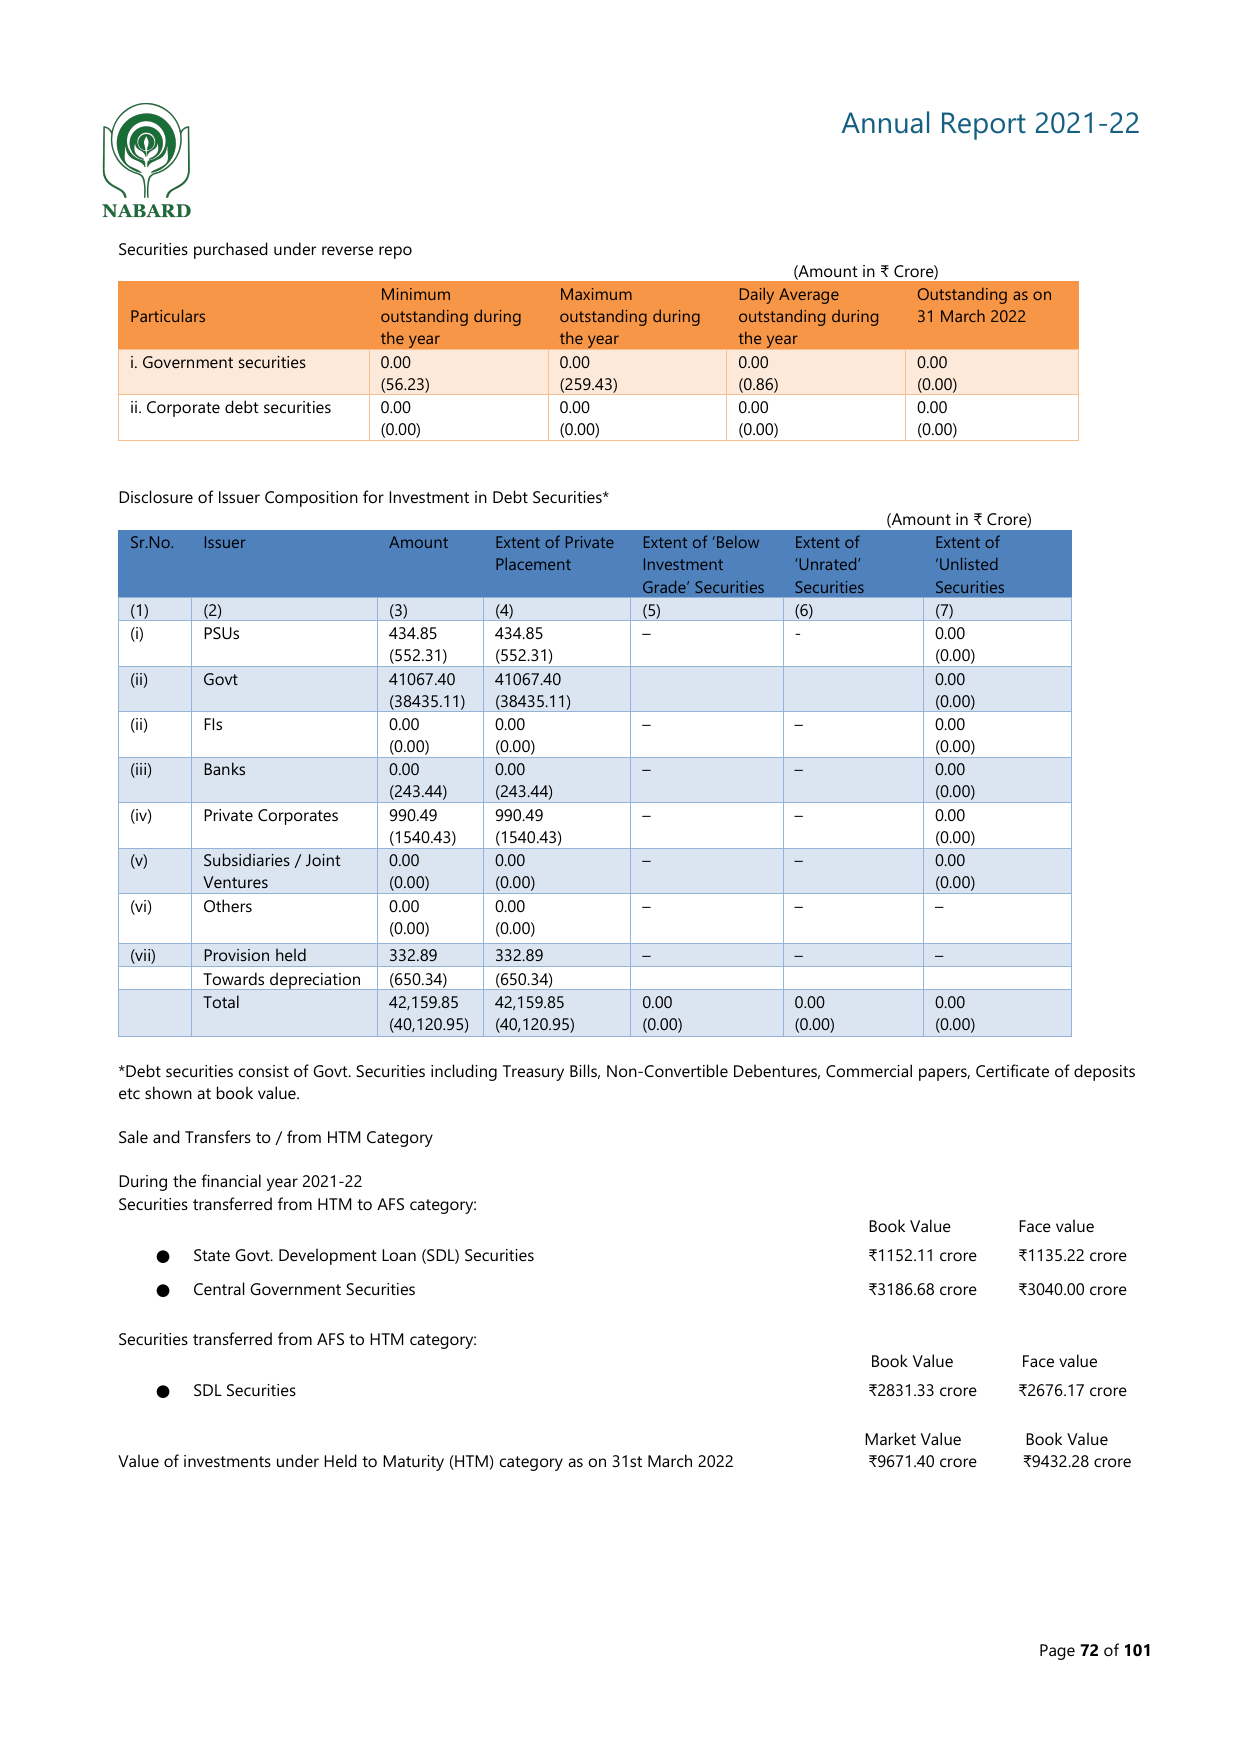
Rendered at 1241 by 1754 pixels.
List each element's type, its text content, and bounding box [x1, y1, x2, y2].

text Market Value Book Value [193, 1428, 1152, 1450]
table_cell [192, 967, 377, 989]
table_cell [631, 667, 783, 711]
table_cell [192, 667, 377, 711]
text Book Value Face value [118, 1214, 1152, 1236]
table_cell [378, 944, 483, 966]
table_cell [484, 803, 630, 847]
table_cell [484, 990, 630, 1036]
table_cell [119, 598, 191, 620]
picture [99, 101, 194, 219]
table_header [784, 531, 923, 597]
text *Debt securities consist of Govt. Securities including Treasury Bills, Non-Convertible Debentures, Commercial papers, Certificate of deposits etc shown at book value. [118, 1059, 1152, 1103]
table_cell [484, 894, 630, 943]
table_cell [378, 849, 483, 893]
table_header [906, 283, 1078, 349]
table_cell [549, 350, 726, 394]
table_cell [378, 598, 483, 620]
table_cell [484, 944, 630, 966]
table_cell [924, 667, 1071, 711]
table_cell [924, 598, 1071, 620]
text Book Value Face value [118, 1349, 1152, 1371]
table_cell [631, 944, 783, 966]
text During the financial year 2021-22 [118, 1170, 1152, 1192]
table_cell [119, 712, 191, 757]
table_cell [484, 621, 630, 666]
text (Amount in ₹ Crore) [118, 259, 1152, 281]
text (Amount in ₹ Crore) [118, 507, 1152, 529]
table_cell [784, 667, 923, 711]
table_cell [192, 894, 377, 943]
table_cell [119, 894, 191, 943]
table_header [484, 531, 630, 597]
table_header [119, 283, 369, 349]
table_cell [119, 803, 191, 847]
text Securities transferred from HTM to AFS category: [118, 1192, 1152, 1214]
list SDL Securities ₹2831.33 crore ₹2676.17 crore [156, 1371, 1152, 1406]
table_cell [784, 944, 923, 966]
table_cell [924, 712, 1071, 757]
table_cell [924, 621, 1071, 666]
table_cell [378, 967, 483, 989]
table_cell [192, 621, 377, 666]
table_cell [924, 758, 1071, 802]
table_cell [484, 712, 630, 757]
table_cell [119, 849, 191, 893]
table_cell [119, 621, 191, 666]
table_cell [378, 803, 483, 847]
list State Govt. Development Loan (SDL) Securities ₹1152.11 crore ₹1135.22 crore [156, 1236, 1152, 1271]
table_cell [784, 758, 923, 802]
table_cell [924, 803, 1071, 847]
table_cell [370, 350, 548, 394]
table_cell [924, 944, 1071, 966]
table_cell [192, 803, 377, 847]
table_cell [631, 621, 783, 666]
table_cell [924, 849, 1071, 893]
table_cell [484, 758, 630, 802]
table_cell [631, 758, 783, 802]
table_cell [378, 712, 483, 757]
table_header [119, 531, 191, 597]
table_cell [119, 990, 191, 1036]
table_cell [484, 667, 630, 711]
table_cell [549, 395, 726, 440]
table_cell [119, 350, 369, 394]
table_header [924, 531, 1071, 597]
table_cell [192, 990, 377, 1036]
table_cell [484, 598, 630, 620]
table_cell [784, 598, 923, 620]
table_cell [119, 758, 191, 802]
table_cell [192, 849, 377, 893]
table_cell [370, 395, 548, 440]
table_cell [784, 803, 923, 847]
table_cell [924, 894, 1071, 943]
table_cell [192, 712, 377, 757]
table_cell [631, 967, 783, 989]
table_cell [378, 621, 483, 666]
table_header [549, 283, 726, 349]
text Securities purchased under reverse repo [118, 237, 1152, 259]
text Value of investments under Held to Maturity (HTM) category as on 31st March 2022 ₹9671.40 crore ₹9432.28 crore [118, 1450, 1152, 1472]
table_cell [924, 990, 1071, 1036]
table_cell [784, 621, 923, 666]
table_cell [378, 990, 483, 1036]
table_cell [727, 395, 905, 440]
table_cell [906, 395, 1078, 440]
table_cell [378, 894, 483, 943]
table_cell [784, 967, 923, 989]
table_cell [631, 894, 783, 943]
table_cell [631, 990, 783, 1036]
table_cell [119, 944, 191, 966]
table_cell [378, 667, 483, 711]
text Disclosure of Issuer Composition for Investment in Debt Securities* [118, 485, 1152, 507]
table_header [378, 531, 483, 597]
text Sale and Transfers to / from HTM Category [118, 1126, 1152, 1148]
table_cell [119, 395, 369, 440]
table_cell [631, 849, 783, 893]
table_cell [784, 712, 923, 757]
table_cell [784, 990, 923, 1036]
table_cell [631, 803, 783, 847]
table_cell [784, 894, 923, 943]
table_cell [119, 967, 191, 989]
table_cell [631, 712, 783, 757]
list Central Government Securities ₹3186.68 crore ₹3040.00 crore [156, 1271, 1152, 1305]
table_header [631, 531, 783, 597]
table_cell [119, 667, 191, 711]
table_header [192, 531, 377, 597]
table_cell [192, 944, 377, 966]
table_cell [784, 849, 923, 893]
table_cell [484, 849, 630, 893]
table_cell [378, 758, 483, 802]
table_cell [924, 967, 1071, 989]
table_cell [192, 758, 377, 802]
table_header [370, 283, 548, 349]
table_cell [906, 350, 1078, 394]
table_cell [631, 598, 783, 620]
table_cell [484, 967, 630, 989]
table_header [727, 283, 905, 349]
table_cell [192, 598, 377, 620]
text Securities transferred from AFS to HTM category: [118, 1327, 1152, 1349]
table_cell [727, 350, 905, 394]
